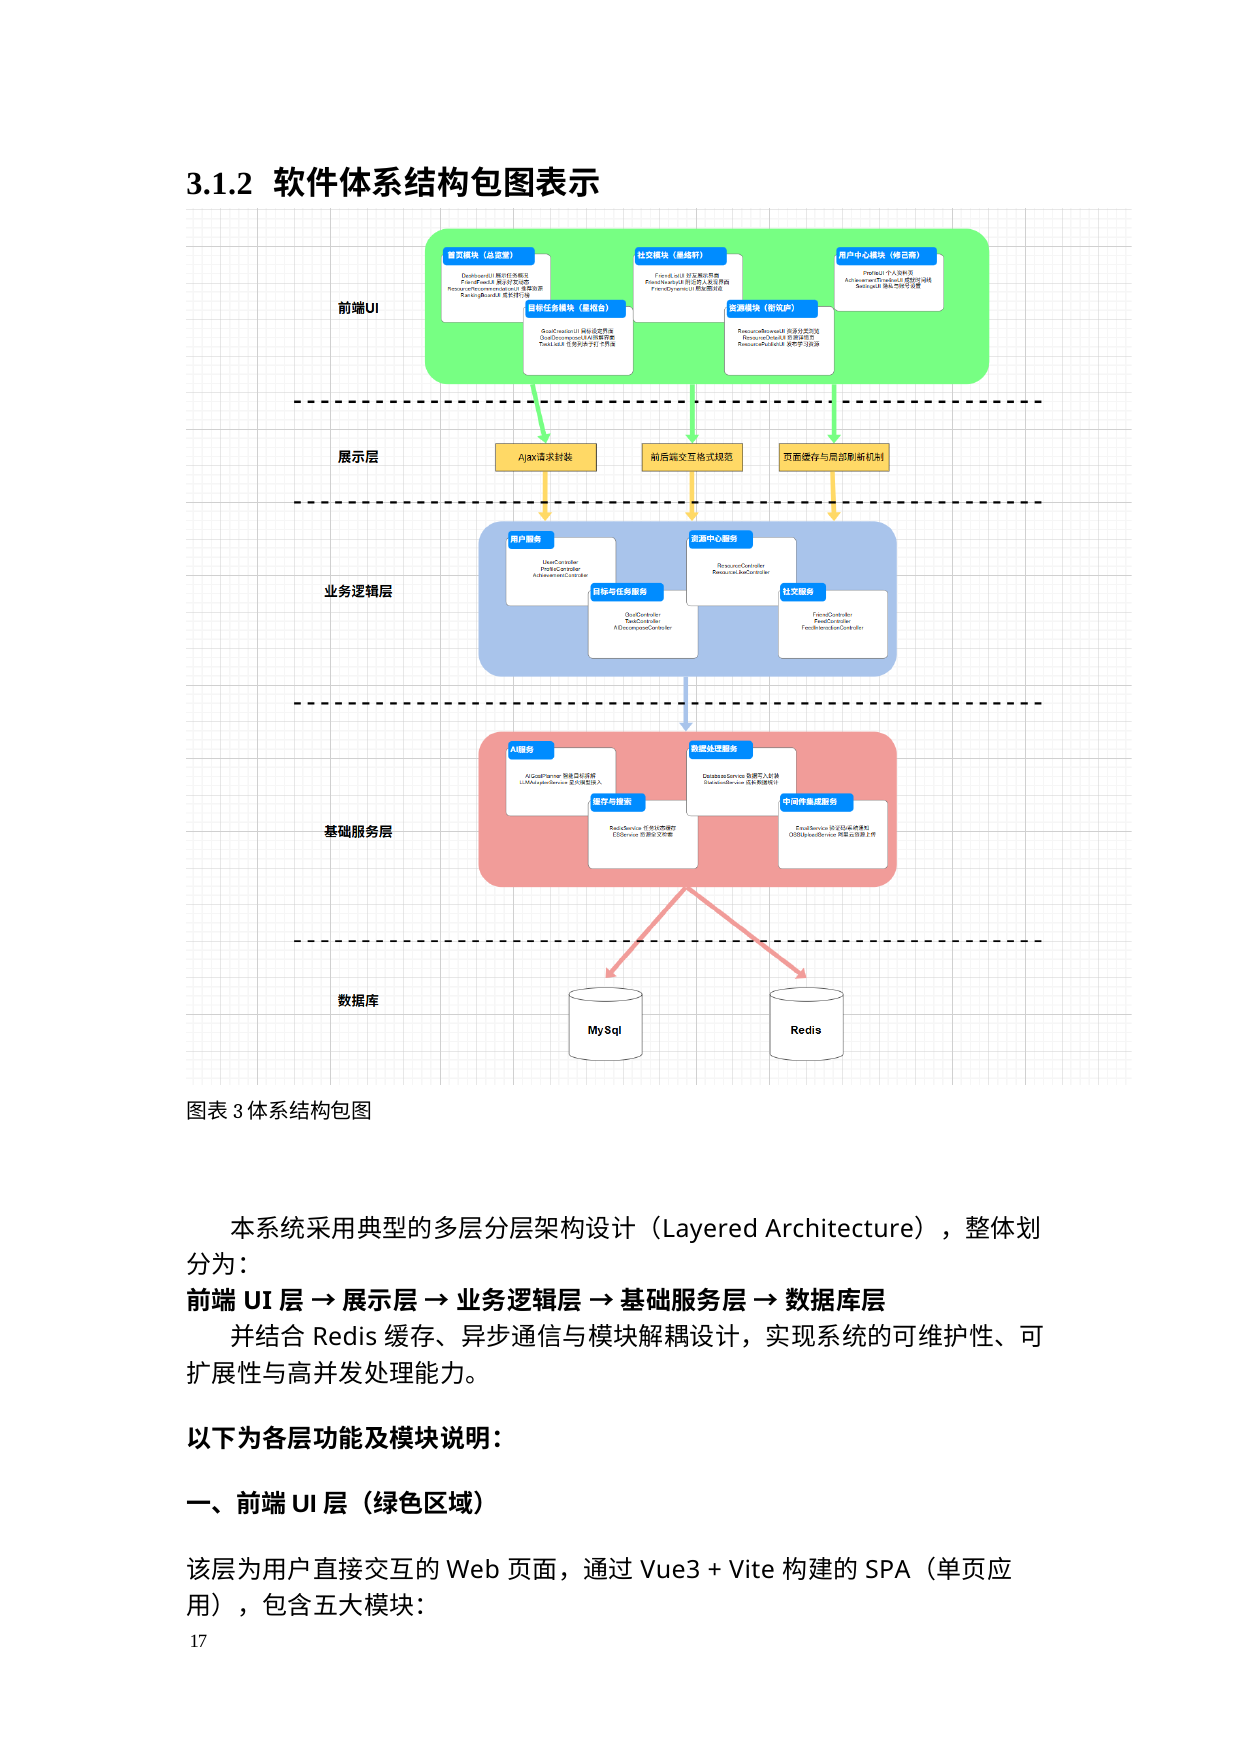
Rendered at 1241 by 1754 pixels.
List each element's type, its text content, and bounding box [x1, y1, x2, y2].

text 前端 UI 层 → 展示层 → 业务逻辑层 → 基础服务层 → 数据库层 [186, 1281, 1054, 1317]
text 本系统采用典型的多层分层架构设计（Layered Architecture），整体划分为： [186, 1208, 1054, 1281]
text 一、前端 UI 层（绿色区域） [186, 1484, 1054, 1520]
text 以下为各层功能及模块说明： [186, 1418, 1054, 1455]
subtitle 软件体系结构包图表示 [186, 159, 1054, 203]
text 该层为用户直接交互的 Web 页面，通过 Vue3 + Vite 构建的 SPA（单页应用），包含五大模块： [186, 1549, 1054, 1622]
picture [186, 208, 1132, 1085]
text 并结合 Redis 缓存、异步通信与模块解耦设计，实现系统的可维护性、可扩展性与高并发处理能力。 [186, 1317, 1054, 1389]
